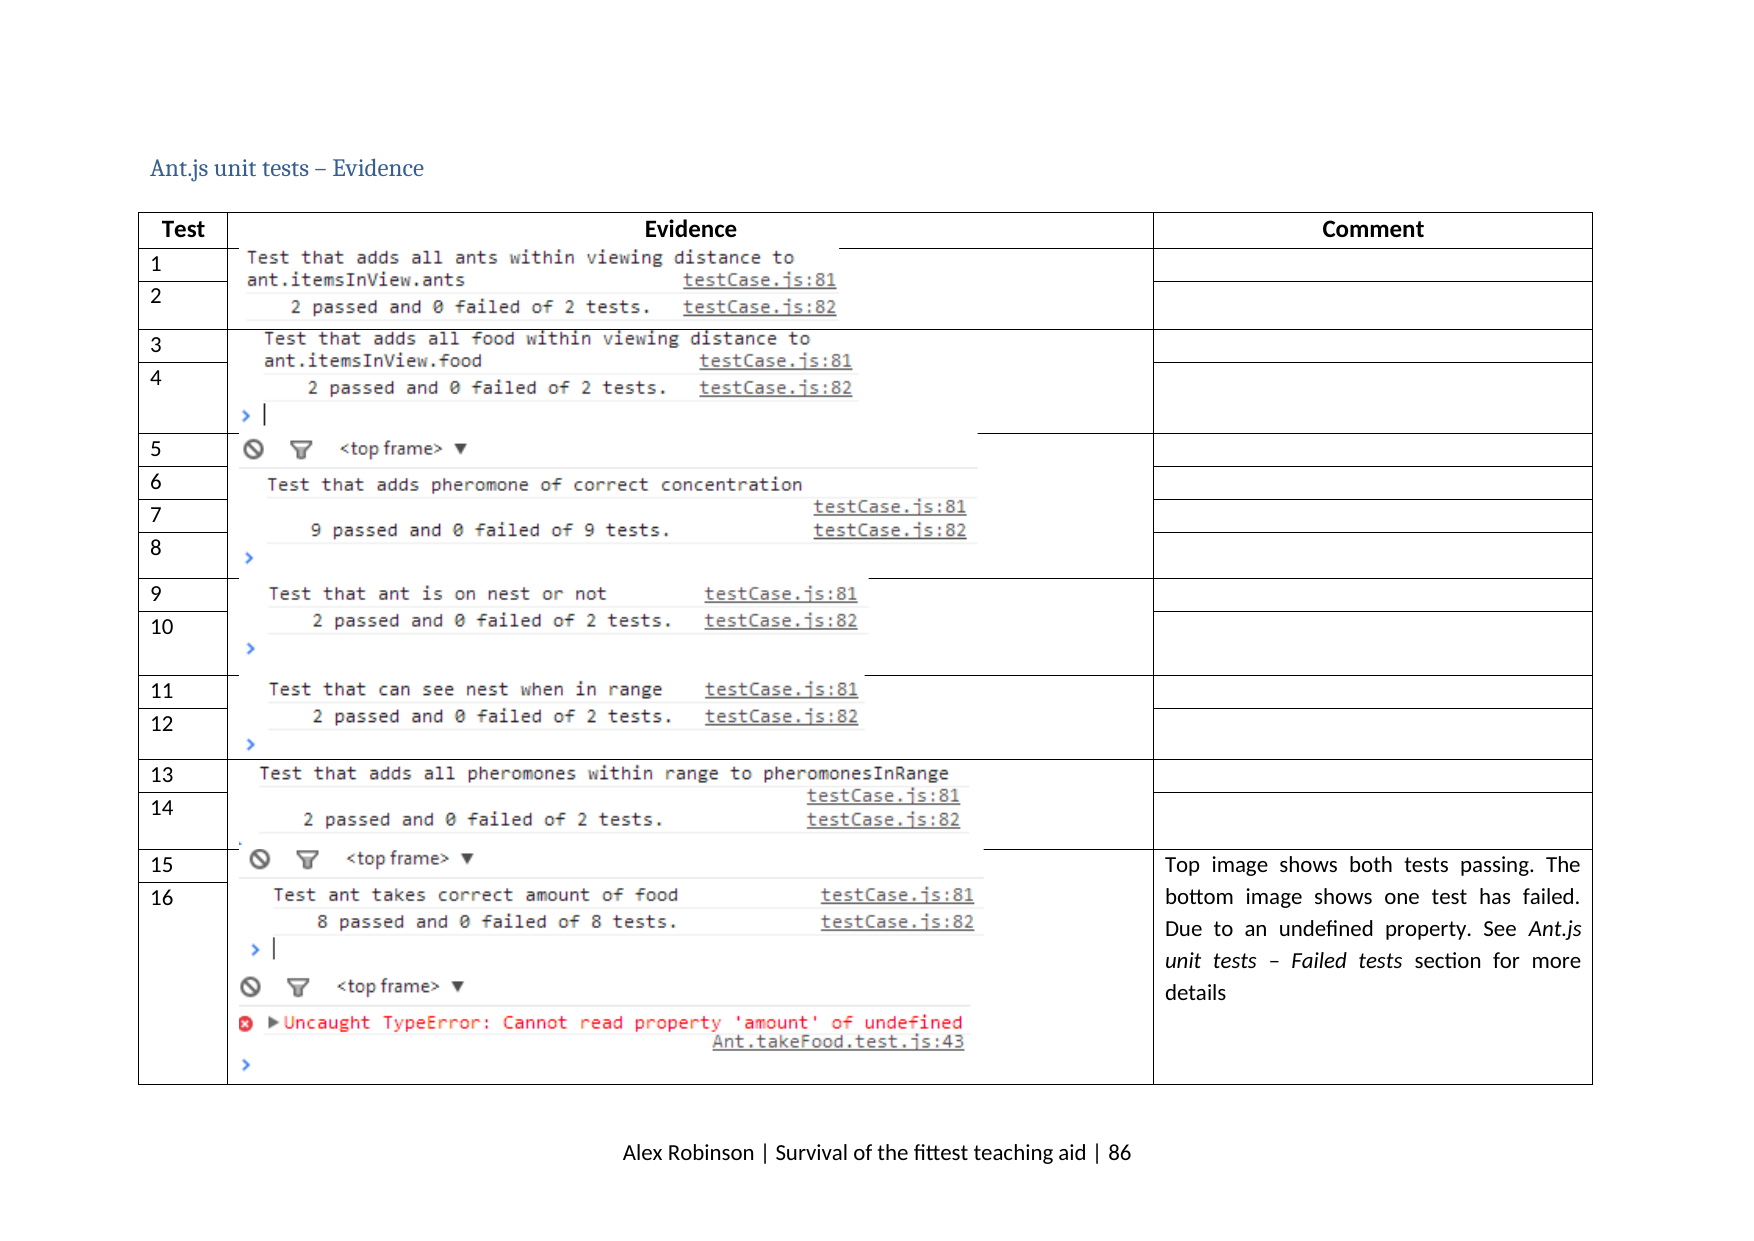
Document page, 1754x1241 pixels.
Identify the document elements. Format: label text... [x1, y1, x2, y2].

table_cell 3 [139, 330, 227, 362]
subtitle Ant.js unit tests – Evidence [150, 154, 1604, 183]
table_cell [228, 850, 1153, 1084]
table_cell [1154, 533, 1592, 578]
table_cell 7 [139, 500, 227, 532]
table_cell 16 [139, 883, 227, 1084]
table_cell 10 [139, 612, 227, 675]
table_cell [1154, 282, 1592, 329]
table_cell [1154, 760, 1592, 792]
table_cell 5 [139, 434, 227, 466]
table_header Evidence [228, 213, 1153, 248]
table_cell Top image shows both tests passing. The bottom image shows one test has failed. Due to an undefined property. See Ant.js unit tests – Failed tests section for more details [1154, 850, 1592, 1084]
table_cell 4 [139, 363, 227, 433]
table_cell 13 [139, 760, 227, 792]
table_cell [228, 330, 1153, 433]
table_cell 8 [139, 533, 227, 578]
table_cell 1 [139, 249, 227, 281]
table_cell [228, 434, 1153, 578]
table_cell [228, 579, 1153, 675]
table_cell [1154, 579, 1592, 611]
table_cell 14 [139, 793, 227, 849]
table_cell [1154, 500, 1592, 532]
table_cell [228, 760, 1153, 849]
table_cell [1154, 709, 1592, 759]
table_cell [228, 249, 1153, 329]
picture [239, 849, 984, 966]
table_cell 12 [139, 709, 227, 759]
picture [239, 578, 869, 671]
table_cell [228, 676, 1153, 759]
table_cell 11 [139, 676, 227, 708]
table_cell [1154, 467, 1592, 499]
picture [239, 760, 970, 845]
picture [239, 248, 840, 326]
table_cell [1154, 249, 1592, 281]
table_cell [1154, 612, 1592, 675]
picture [239, 675, 865, 756]
table_cell [1154, 676, 1592, 708]
picture [239, 970, 971, 1081]
table_cell 2 [139, 282, 227, 329]
table_cell 9 [139, 579, 227, 611]
table_cell [1154, 363, 1592, 433]
table_cell 15 [139, 850, 227, 882]
picture [239, 433, 978, 574]
table_cell [1154, 793, 1592, 849]
table_cell [1154, 330, 1592, 362]
table_header Test [139, 213, 227, 248]
picture [239, 330, 859, 429]
table_header Comment [1154, 213, 1592, 248]
table_cell 6 [139, 467, 227, 499]
table_cell [1154, 434, 1592, 466]
